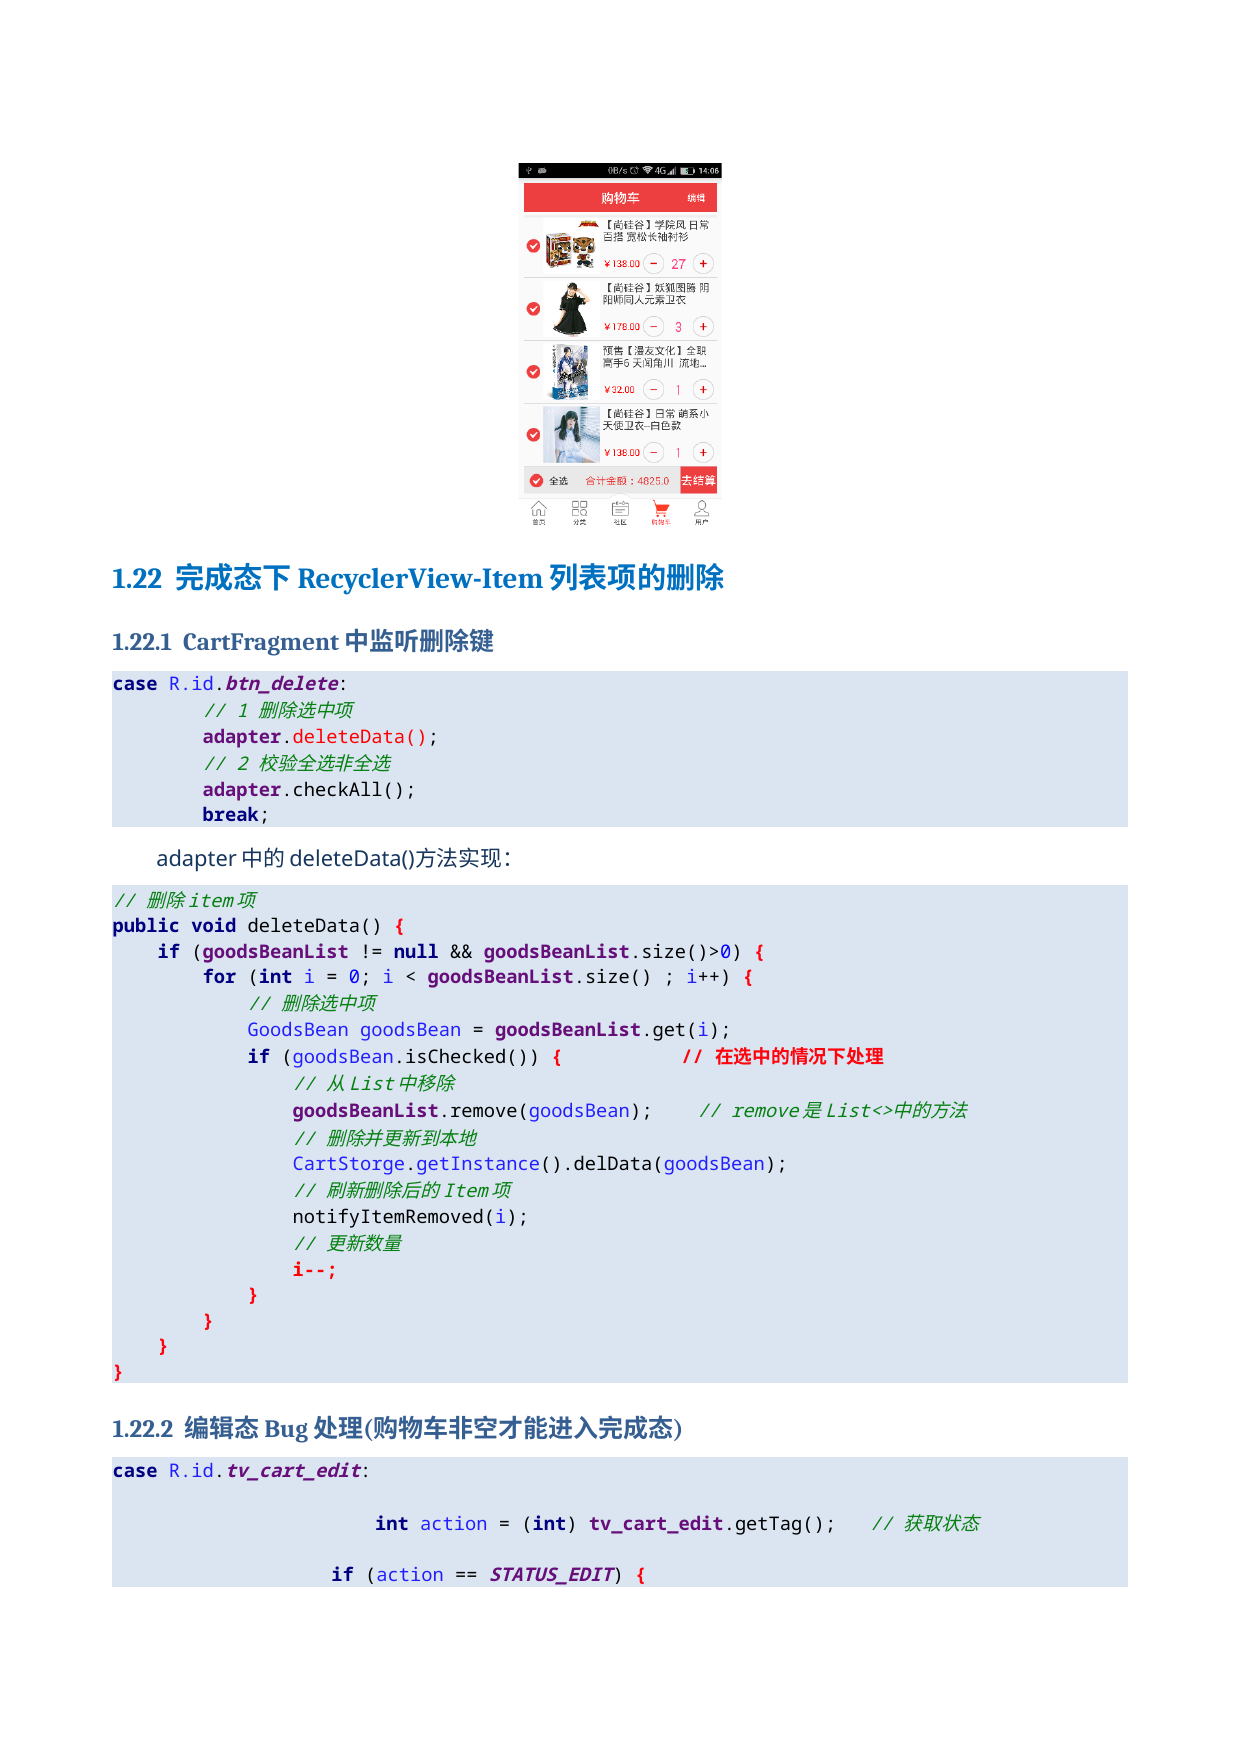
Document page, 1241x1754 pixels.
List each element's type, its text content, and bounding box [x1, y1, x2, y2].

text int action = (int) tv_cart_edit.getTag(); // 获取状态 [112, 1483, 1128, 1536]
text adapter中的deleteData()方法实现： [112, 839, 1128, 873]
picture [518, 163, 722, 526]
subtitle 完成态下RecyclerView-Item列表项的删除 [112, 554, 1128, 597]
subtitle 编辑态Bug处理(购物车非空才能进入完成态) [112, 1408, 1128, 1445]
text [112, 1536, 1128, 1587]
text case R.id.btn_delete: // 1 删除选中项 adapter.deleteData(); // 2 校验全选非全选 adapter.checkAll(); break; [112, 671, 1128, 827]
text // 删除item项 public void deleteData() { if (goodsBeanList != null && goodsBeanList.size()>0) { for (int i = 0; i < goodsBeanList.size() ; i++) { // 删除选中项 GoodsBean goodsBean = goodsBeanList.get(i); if (goodsBean.isChecked()) { // 在选中的情况下处理 // 从List中移除 goodsBeanList.remove(goodsBean); // remove是List<>中的方法 // 删除并更新到本地 CartStorge.getInstance().delData(goodsBean); // 刷新删除后的Item项 notifyItemRemoved(i); // 更新数量 i--; } } } } [112, 885, 1128, 1383]
text case R.id.tv_cart_edit: [112, 1457, 1128, 1483]
subtitle CartFragment中监听删除键 [112, 622, 1128, 658]
